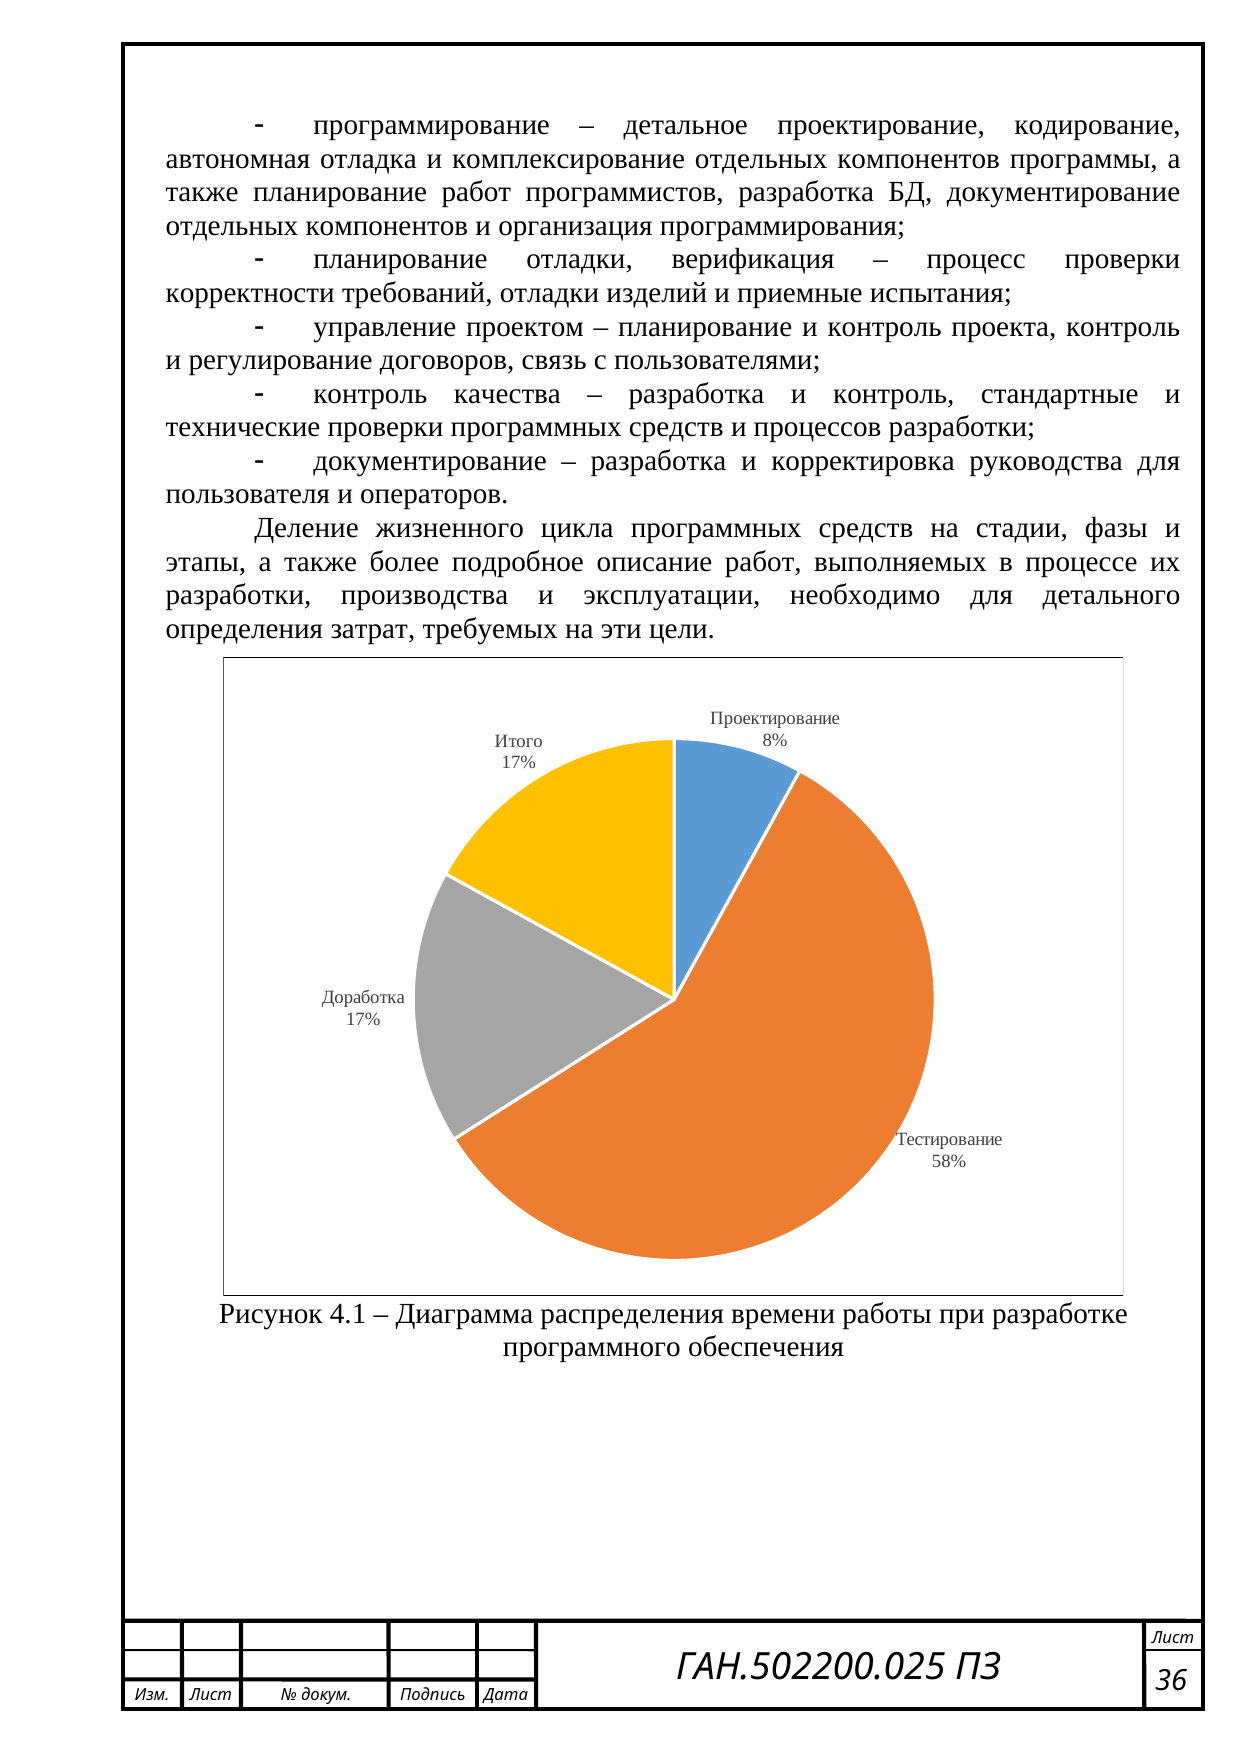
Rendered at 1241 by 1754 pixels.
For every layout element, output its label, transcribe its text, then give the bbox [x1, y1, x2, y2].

text планирование отладки, верификация – процесс проверки корректности требований, отладки изделий и приемные испытания; [165, 241, 1181, 309]
text Деление жизненного цикла программных средств на стадии, фазы и этапы, а также более подробное описание работ, выполняемых в процессе их разработки, производства и эксплуатации, необходимо для детального определения затрат, требуемых на эти цели. [165, 510, 1181, 644]
text контроль качества – разработка и контроль, стандартные и технические проверки программных средств и процессов разработки; [165, 376, 1181, 443]
text Рисунок 4.1 – Диаграмма распределения времени работы при разработке программного обеспечения [165, 1296, 1181, 1363]
text документирование – разработка и корректировка руководства для пользователя и операторов. [165, 443, 1181, 510]
text программирование – детальное проектирование, кодирование, автономная отладка и комплексирование отдельных компонентов программы, а также планирование работ программистов, разработка БД, документирование отдельных компонентов и организация программирования; [165, 107, 1181, 241]
text управление проектом – планирование и контроль проекта, контроль и регулирование договоров, связь с пользователями; [165, 309, 1181, 376]
